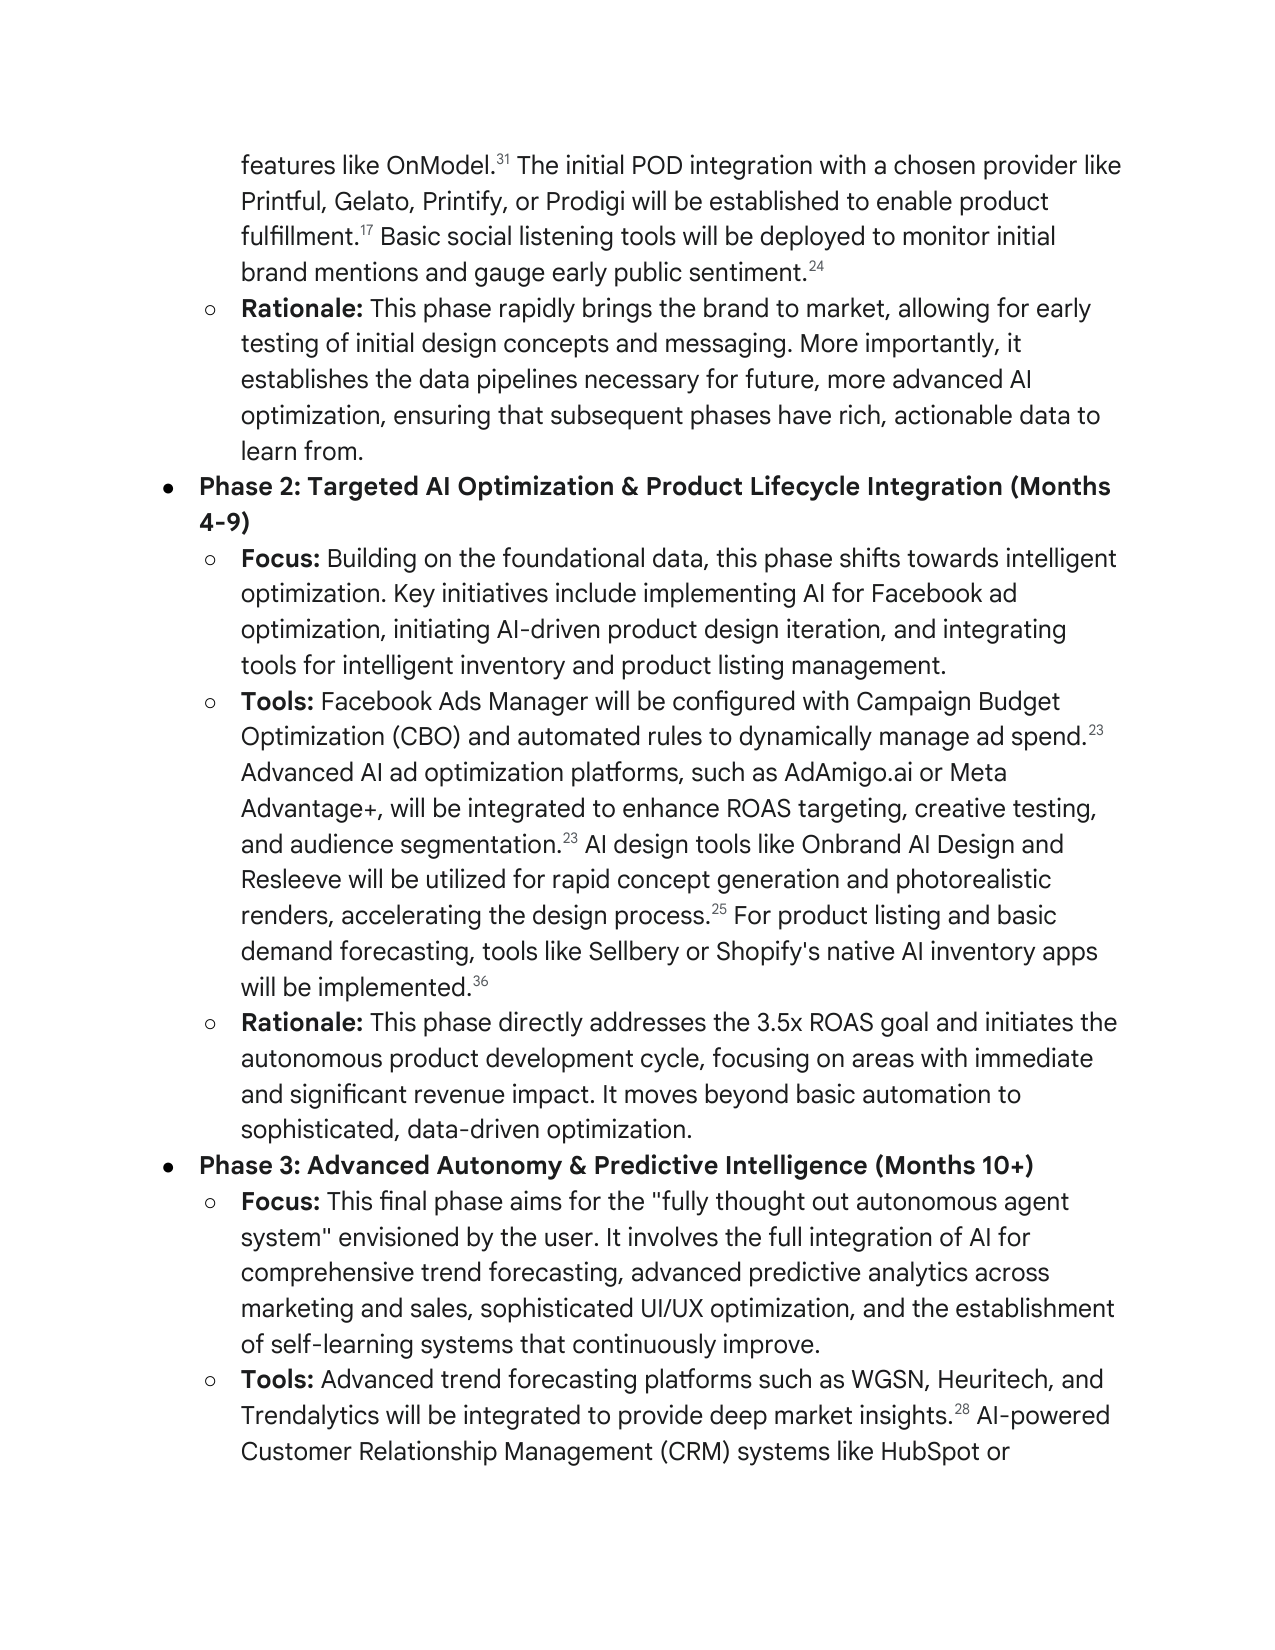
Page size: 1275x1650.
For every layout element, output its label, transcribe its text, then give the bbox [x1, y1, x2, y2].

list Tools: Facebook Ads Manager will be configured with Campaign Budget Optimization (CBO) and automated rules to dynamically manage ad spend.23 Advanced AI ad optimization platforms, such as AdAmigo.ai or Meta Advantage+, will be integrated to enhance ROAS targeting, creative testing, and audience segmentation.23 AI design tools like Onbrand AI Design and Resleeve will be utilized for rapid concept generation and photorealistic renders, accelerating the design process.25 For product listing and basic demand forecasting, tools like Sellbery or Shopify's native AI inventory apps will be implemented.36 [203, 686, 1125, 1003]
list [203, 1365, 1125, 1468]
list Rationale: This phase rapidly brings the brand to market, allowing for early testing of initial design concepts and messaging. More importantly, it establishes the data pipelines necessary for future, more advanced AI optimization, ensuring that subsequent phases have rich, actionable data to learn from. [203, 293, 1125, 467]
list Phase 2: Targeted AI Optimization & Product Lifecycle Integration (Months 4-9) [161, 472, 1125, 539]
list Focus: Building on the foundational data, this phase shifts towards intelligent optimization. Key initiatives include implementing AI for Facebook ad optimization, initiating AI-driven product design iteration, and integrating tools for intelligent inventory and product listing management. [203, 543, 1125, 682]
list Phase 3: Advanced Autonomy & Predictive Intelligence (Months 10+) [161, 1150, 1125, 1182]
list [203, 150, 1125, 288]
list Rationale: This phase directly addresses the 3.5x ROAS goal and initiates the autonomous product development cycle, focusing on areas with immediate and significant revenue impact. It moves beyond basic automation to sophisticated, data-driven optimization. [203, 1007, 1125, 1146]
list Focus: This final phase aims for the "fully thought out autonomous agent system" envisioned by the user. It involves the full integration of AI for comprehensive trend forecasting, advanced predictive analytics across marketing and sales, sophisticated UI/UX optimization, and the establishment of self-learning systems that continuously improve. [203, 1186, 1125, 1360]
